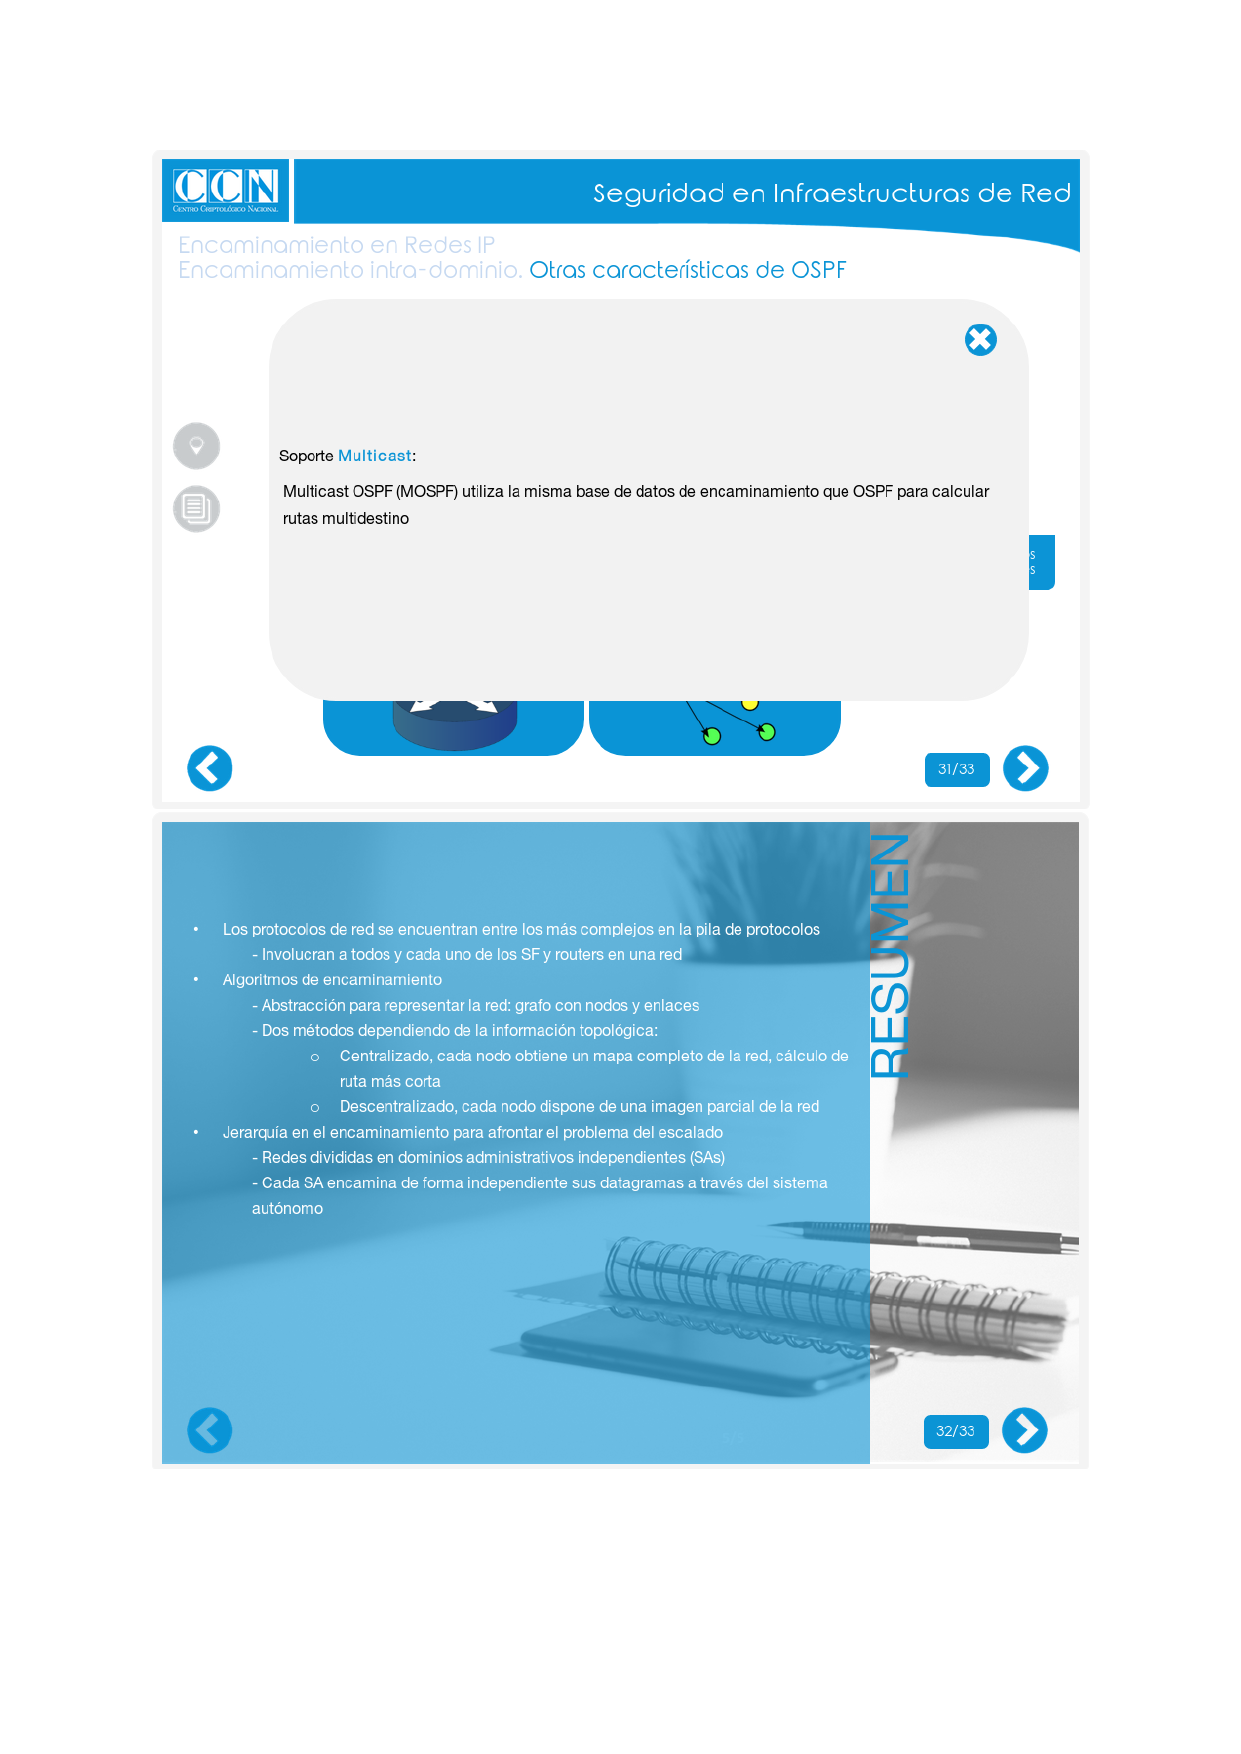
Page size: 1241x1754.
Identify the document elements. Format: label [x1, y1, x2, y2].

picture [150, 812, 1091, 1469]
picture [150, 150, 1091, 809]
